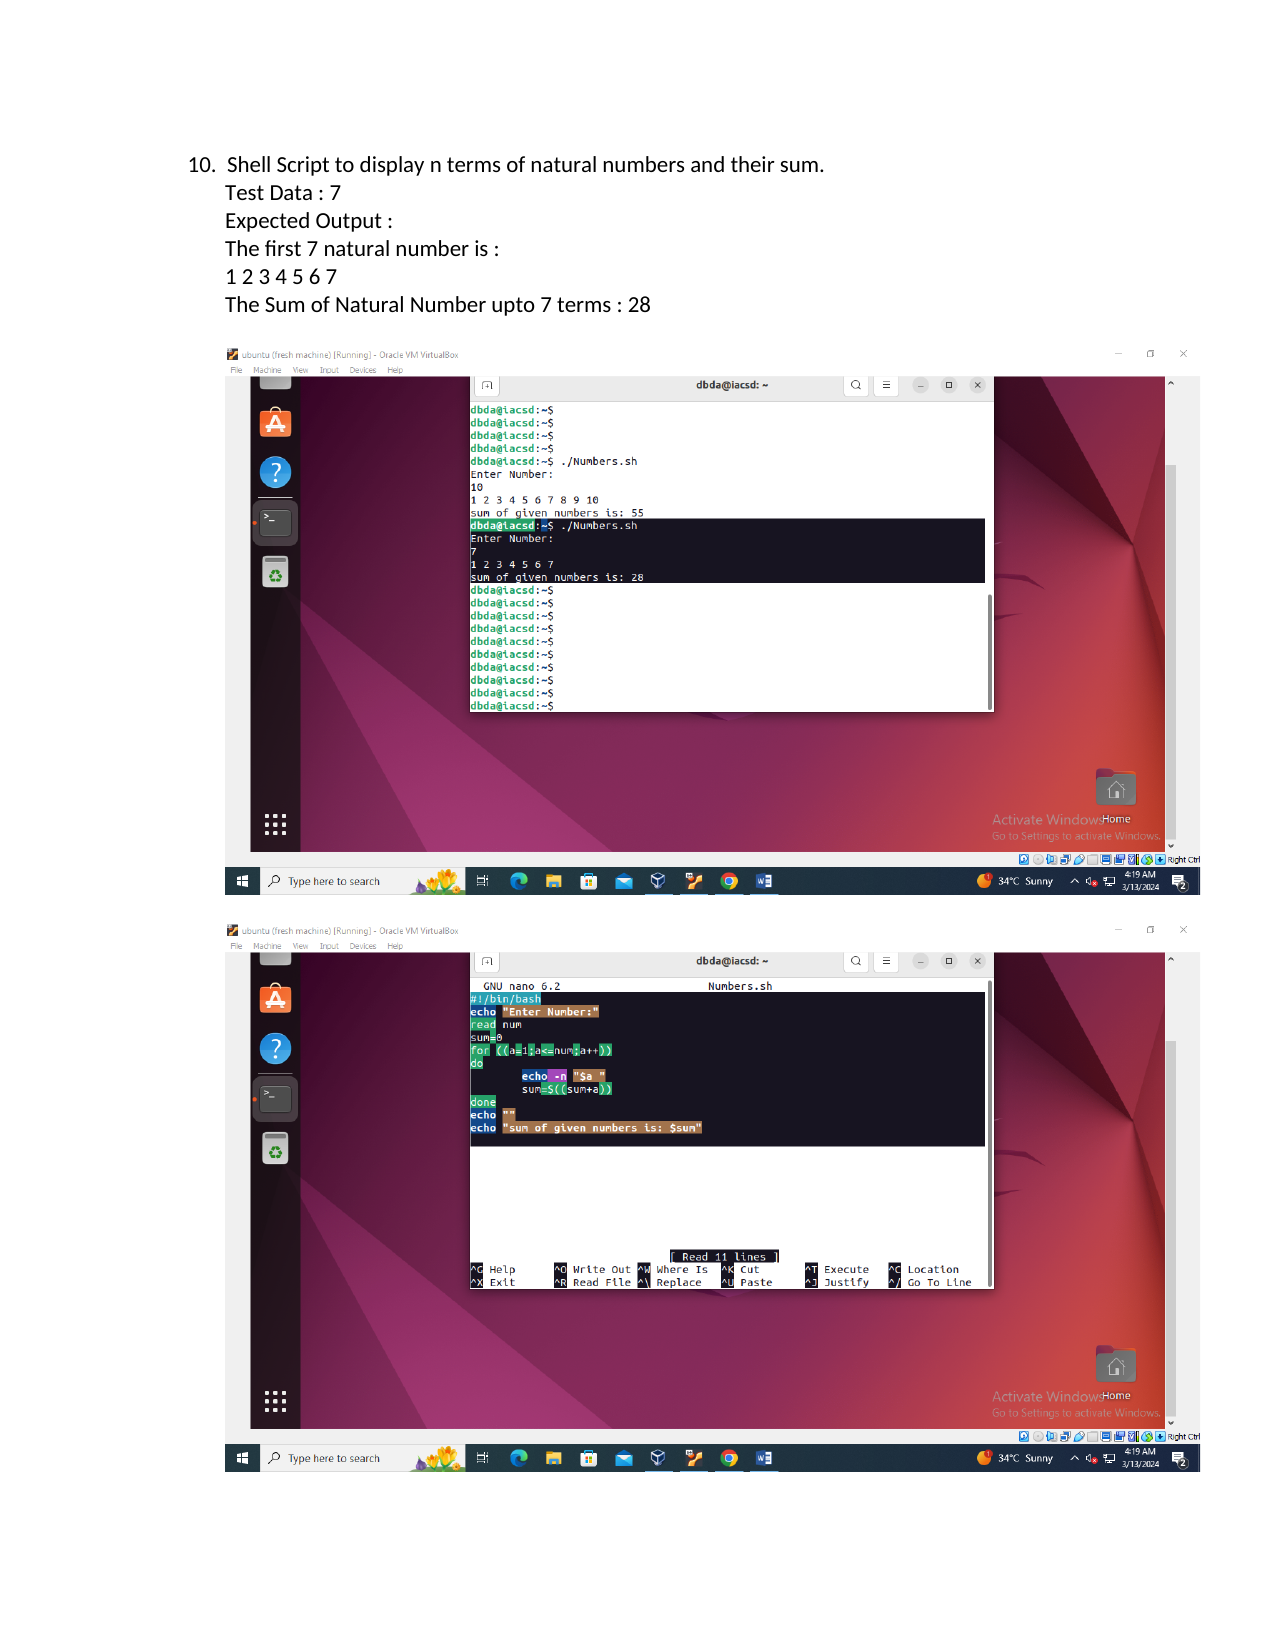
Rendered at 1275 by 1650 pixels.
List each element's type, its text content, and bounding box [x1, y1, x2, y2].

text The first 7 natural number is : [225, 234, 1125, 262]
text 1 2 3 4 5 6 7 [225, 262, 1125, 290]
text 10. Shell Script to display n terms of natural numbers and their sum. [187, 150, 1125, 178]
picture [225, 923, 1200, 1472]
text Test Data : 7 [225, 178, 1125, 206]
text The Sum of Natural Number upto 7 terms : 28 [225, 290, 1125, 318]
text Expected Output : [225, 206, 1125, 234]
picture [225, 346, 1200, 895]
